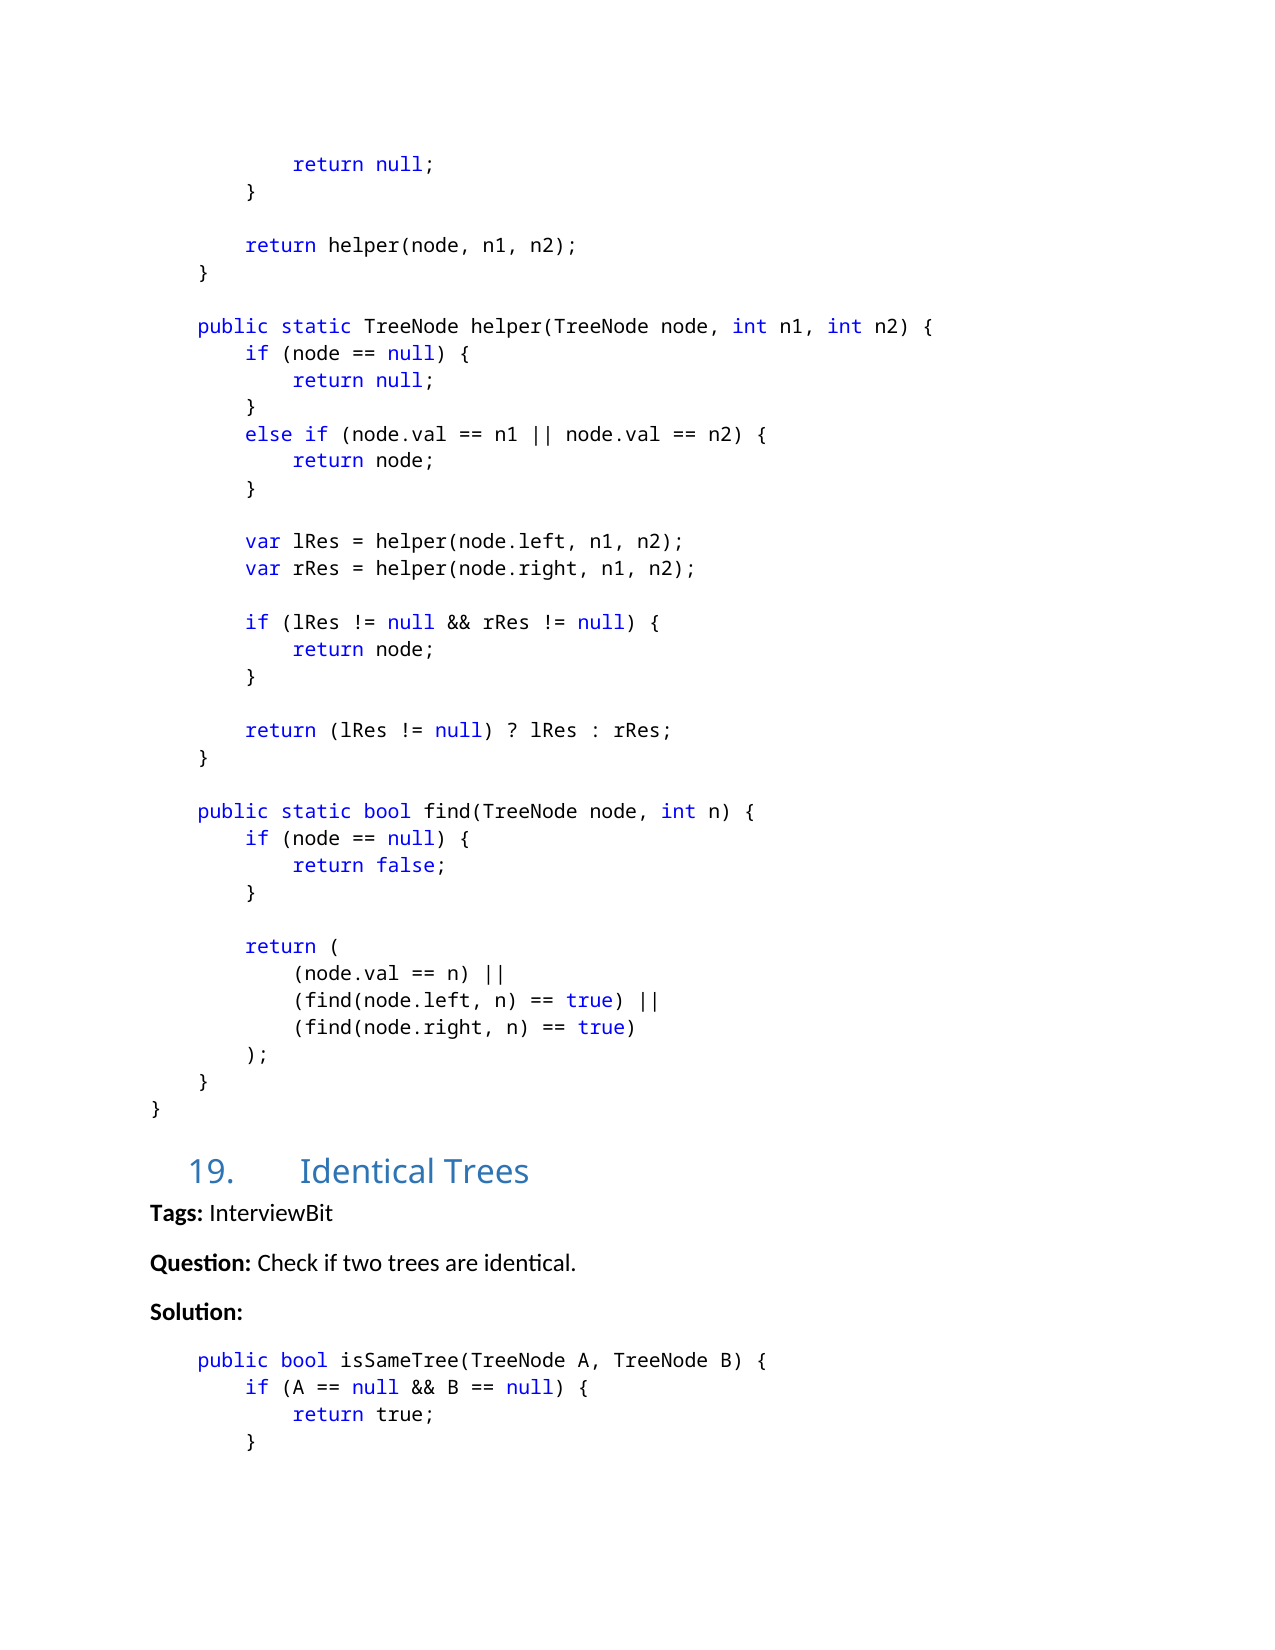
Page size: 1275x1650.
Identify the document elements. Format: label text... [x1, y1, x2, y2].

text if (A == null && B == null) { [150, 1373, 1125, 1400]
text public static TreeNode helper(TreeNode node, int n1, int n2) { [150, 312, 1125, 339]
text } [150, 1427, 1125, 1454]
text return null; [150, 366, 1125, 393]
text var rRes = helper(node.right, n1, n2); [150, 555, 1125, 582]
text return null; [150, 150, 1125, 177]
subtitle Identical Trees [187, 1148, 1125, 1194]
text else if (node.val == n1 || node.val == n2) { [150, 420, 1125, 447]
text return helper(node, n1, n2); [150, 231, 1125, 258]
text return (lRes != null) ? lRes : rRes; [150, 717, 1125, 743]
text if (node == null) { [150, 339, 1125, 366]
text } [150, 663, 1125, 689]
text Question: Check if two trees are identical. [150, 1247, 1125, 1277]
text if (node == null) { [150, 824, 1125, 851]
text return node; [150, 447, 1125, 474]
text } [150, 258, 1125, 285]
text return false; [150, 851, 1125, 878]
text } [150, 474, 1125, 501]
text public bool isSameTree(TreeNode A, TreeNode B) { [150, 1346, 1125, 1373]
text } [150, 1094, 1125, 1121]
text return true; [150, 1400, 1125, 1427]
text } [150, 743, 1125, 771]
text return node; [150, 636, 1125, 663]
text (find(node.right, n) == true) [150, 1013, 1125, 1040]
text return ( [150, 932, 1125, 959]
text Solution: [150, 1296, 1125, 1327]
text } [150, 878, 1125, 905]
text (find(node.left, n) == true) || [150, 986, 1125, 1013]
text ); [150, 1040, 1125, 1067]
text var lRes = helper(node.left, n1, n2); [150, 528, 1125, 555]
text public static bool find(TreeNode node, int n) { [150, 797, 1125, 824]
text if (lRes != null && rRes != null) { [150, 609, 1125, 636]
text Tags: InterviewBit [150, 1197, 1125, 1228]
text } [150, 1067, 1125, 1094]
text (node.val == n) || [150, 959, 1125, 986]
text } [150, 393, 1125, 420]
text } [150, 177, 1125, 204]
